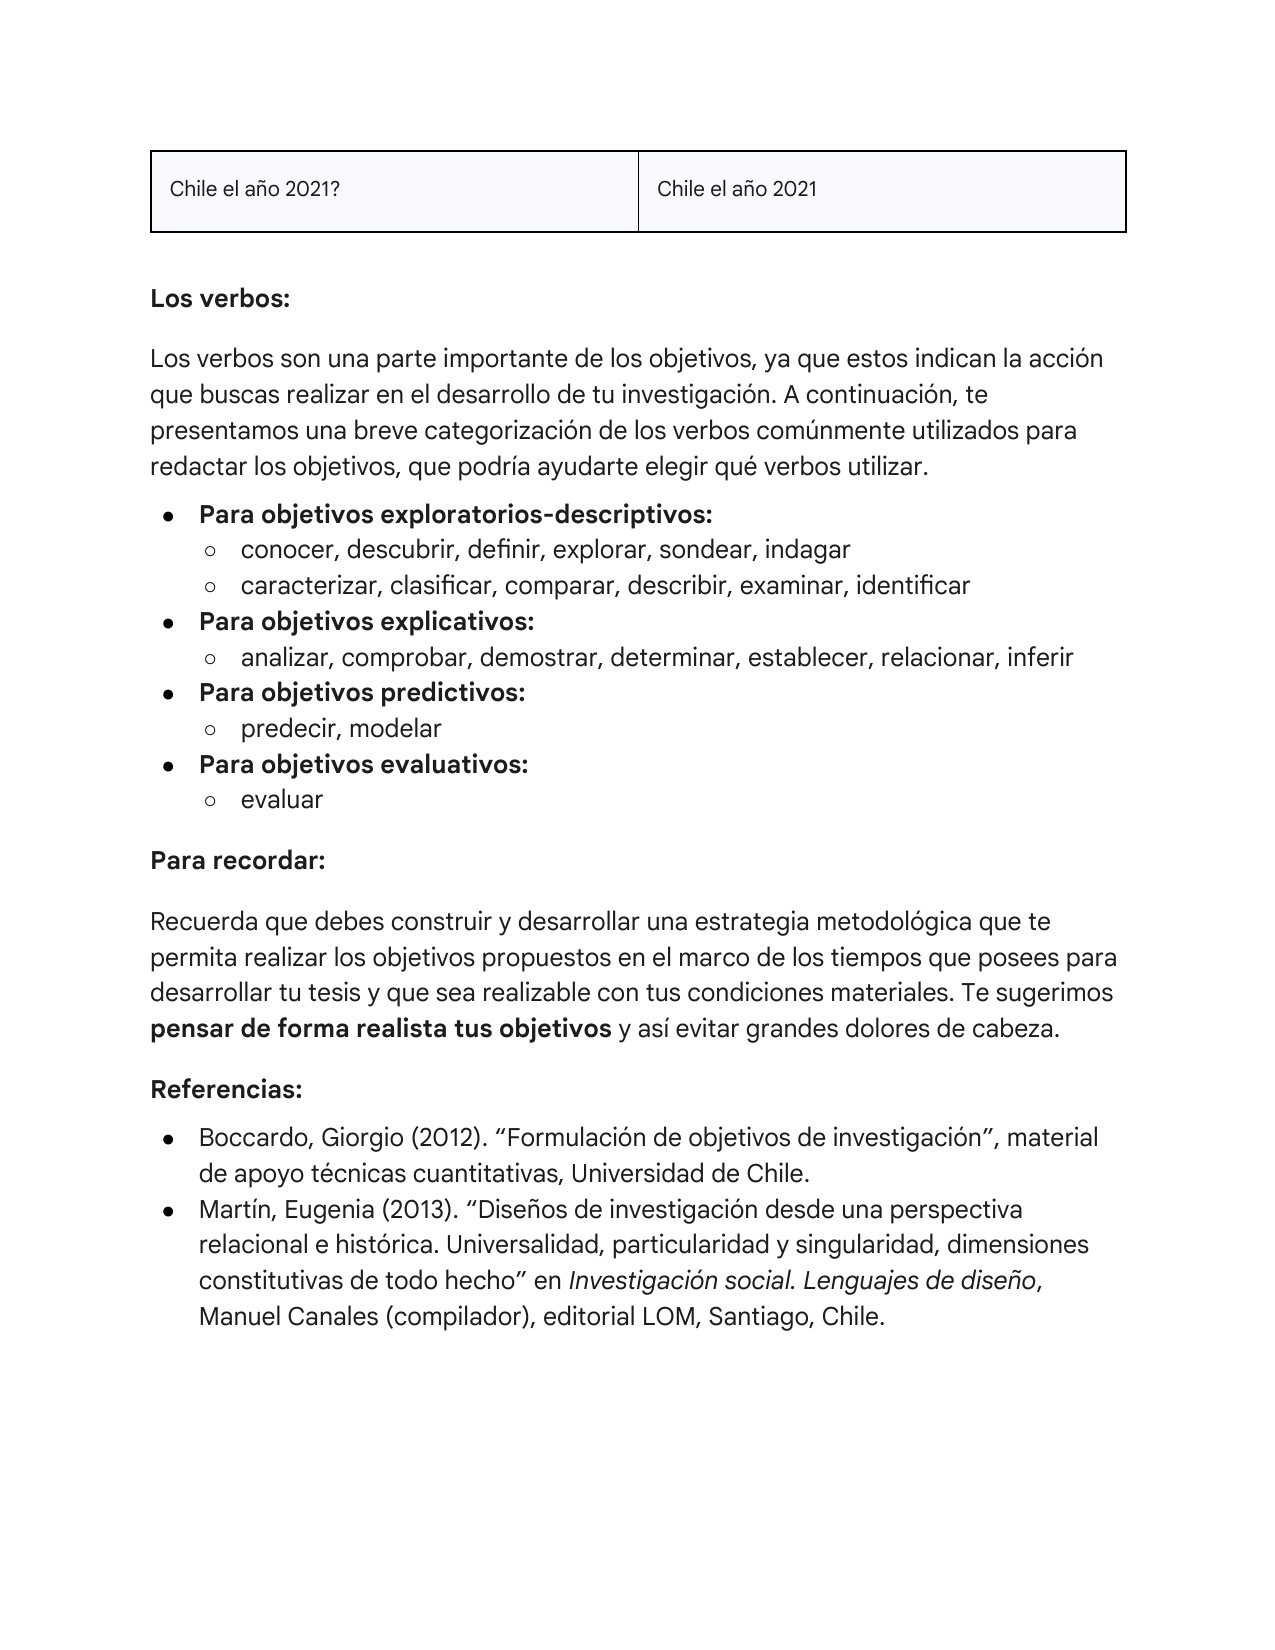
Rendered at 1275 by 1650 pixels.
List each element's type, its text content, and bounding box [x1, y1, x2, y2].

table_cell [639, 152, 1125, 231]
list Martín, Eugenia (2013). “Diseños de investigación desde una perspectiva relacional e histórica. Universalidad, particularidad y singularidad, dimensiones constitutivas de todo hecho” en Investigación social. Lenguajes de diseño, Manuel Canales (compilador), editorial LOM, Santiago, Chile. [161, 1194, 1125, 1332]
list Para objetivos predictivos: [161, 678, 1125, 709]
text Recuerda que debes construir y desarrollar una estrategia metodológica que te permita realizar los objetivos propuestos en el marco de los tiempos que posees para desarrollar tu tesis y que sea realizable con tus condiciones materiales. Te sugerimos pensar de forma realista tus objetivos y así evitar grandes dolores de cabeza. [150, 906, 1125, 1045]
list analizar, comprobar, demostrar, determinar, establecer, relacionar, inferir [203, 642, 1125, 673]
list Para objetivos exploratorios-descriptivos: [161, 499, 1125, 530]
text Los verbos: [150, 283, 1125, 314]
list Boccardo, Giorgio (2012). “Formulación de objetivos de investigación”, material de apoyo técnicas cuantitativas, Universidad de Chile. [161, 1122, 1125, 1189]
list predecir, modelar [203, 713, 1125, 745]
text Para recordar: [150, 846, 1125, 877]
text Los verbos son una parte importante de los objetivos, ya que estos indican la acción que buscas realizar en el desarrollo de tu investigación. A continuación, te presentamos una breve categorización de los verbos comúnmente utilizados para redactar los objetivos, que podría ayudarte elegir qué verbos utilizar. [150, 343, 1125, 482]
list Para objetivos evaluativos: [161, 749, 1125, 780]
text Referencias: [150, 1074, 1125, 1106]
list Para objetivos explicativos: [161, 606, 1125, 637]
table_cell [152, 152, 638, 231]
list evaluar [203, 785, 1125, 816]
list conocer, descubrir, definir, explorar, sondear, indagar [203, 535, 1125, 566]
list caracterizar, clasificar, comparar, describir, examinar, identificar [203, 570, 1125, 602]
